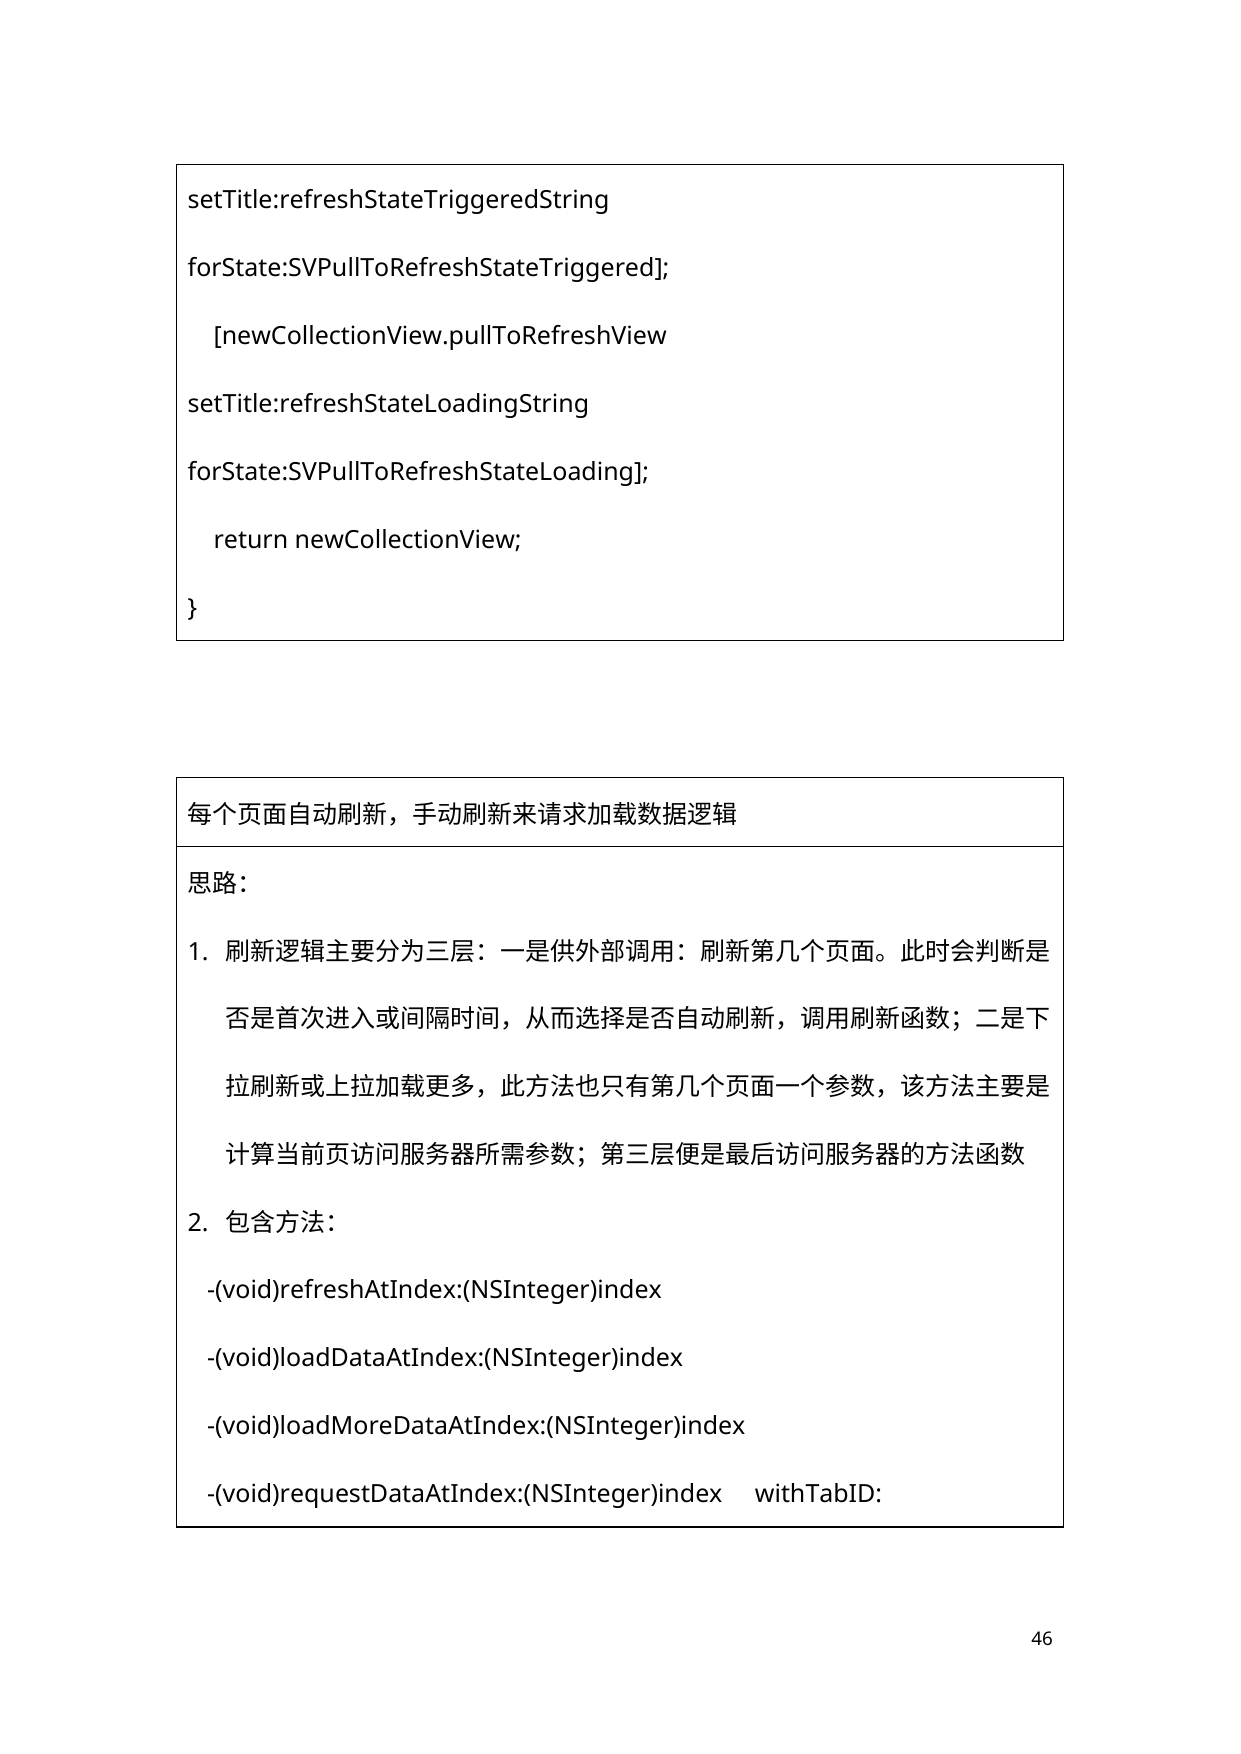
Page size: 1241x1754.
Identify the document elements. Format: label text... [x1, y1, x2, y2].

table_header 每个页面自动刷新，手动刷新来请求加载数据逻辑 [177, 778, 1063, 846]
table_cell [177, 165, 1063, 640]
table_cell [177, 847, 1063, 1526]
